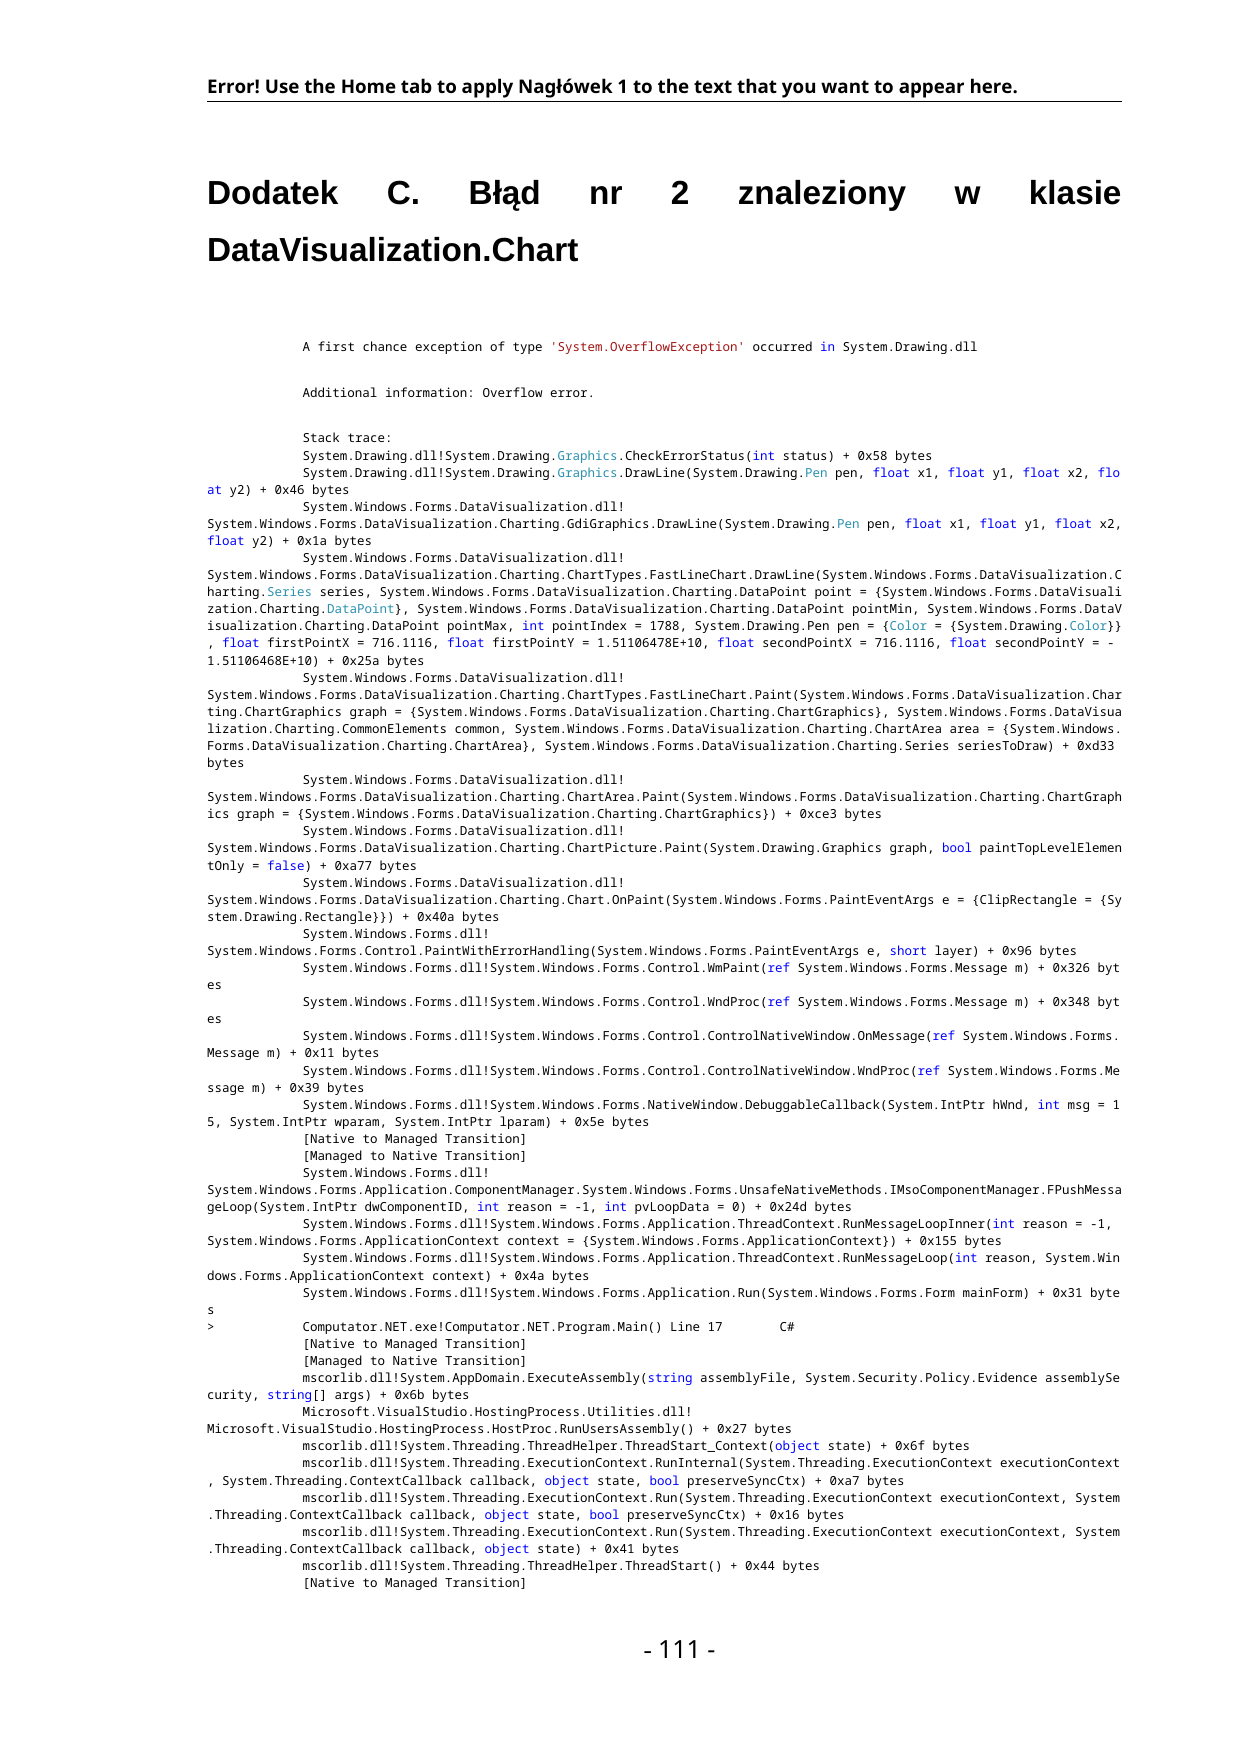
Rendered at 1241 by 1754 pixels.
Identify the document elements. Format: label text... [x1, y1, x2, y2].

text mscorlib.dll!System.Threading.ExecutionContext.Run(System.Threading.ExecutionContext executionContext, System.Threading.ContextCallback callback, object state, bool preserveSyncCtx) + 0x16 bytes [207, 1489, 1122, 1523]
text A first chance exception of type 'System.OverflowException' occurred in System.Drawing.dll [207, 338, 1122, 355]
text System.Windows.Forms.dll!System.Windows.Forms.Control.WmPaint(ref System.Windows.Forms.Message m) + 0x326 bytes [207, 959, 1122, 993]
text System.Windows.Forms.DataVisualization.dll!System.Windows.Forms.DataVisualization.Charting.ChartTypes.FastLineChart.Paint(System.Windows.Forms.DataVisualization.Charting.ChartGraphics graph = {System.Windows.Forms.DataVisualization.Charting.ChartGraphics}, System.Windows.Forms.DataVisualization.Charting.CommonElements common, System.Windows.Forms.DataVisualization.Charting.ChartArea area = {System.Windows.Forms.DataVisualization.Charting.ChartArea}, System.Windows.Forms.DataVisualization.Charting.Series seriesToDraw) + 0xd33 bytes [207, 669, 1122, 771]
text > Computator.NET.exe!Computator.NET.Program.Main() Line 17 C# [207, 1318, 1122, 1335]
text mscorlib.dll!System.Threading.ThreadHelper.ThreadStart_Context(object state) + 0x6f bytes [207, 1437, 1122, 1454]
text mscorlib.dll!System.Threading.ExecutionContext.Run(System.Threading.ExecutionContext executionContext, System.Threading.ContextCallback callback, object state) + 0x41 bytes [207, 1523, 1122, 1557]
text System.Windows.Forms.dll!System.Windows.Forms.Application.Run(System.Windows.Forms.Form mainForm) + 0x31 bytes [207, 1284, 1122, 1318]
text System.Windows.Forms.dll!System.Windows.Forms.Control.ControlNativeWindow.WndProc(ref System.Windows.Forms.Message m) + 0x39 bytes [207, 1062, 1122, 1096]
text Additional information: Overflow error. [207, 384, 1122, 401]
text System.Windows.Forms.dll!System.Windows.Forms.Application.ThreadContext.RunMessageLoopInner(int reason = -1, System.Windows.Forms.ApplicationContext context = {System.Windows.Forms.ApplicationContext}) + 0x155 bytes [207, 1215, 1122, 1249]
text mscorlib.dll!System.Threading.ExecutionContext.RunInternal(System.Threading.ExecutionContext executionContext, System.Threading.ContextCallback callback, object state, bool preserveSyncCtx) + 0xa7 bytes [207, 1454, 1122, 1489]
text System.Windows.Forms.dll!System.Windows.Forms.NativeWindow.DebuggableCallback(System.IntPtr hWnd, int msg = 15, System.IntPtr wparam, System.IntPtr lparam) + 0x5e bytes [207, 1096, 1122, 1130]
subtitle Dodatek C. Błąd nr 2 znaleziony w klasie DataVisualization.Chart [207, 173, 1122, 269]
text System.Windows.Forms.DataVisualization.dll!System.Windows.Forms.DataVisualization.Charting.Chart.OnPaint(System.Windows.Forms.PaintEventArgs e = {ClipRectangle = {System.Drawing.Rectangle}}) + 0x40a bytes [207, 874, 1122, 925]
text mscorlib.dll!System.Threading.ThreadHelper.ThreadStart() + 0x44 bytes [207, 1557, 1122, 1574]
text System.Windows.Forms.dll!System.Windows.Forms.Control.WndProc(ref System.Windows.Forms.Message m) + 0x348 bytes [207, 993, 1122, 1027]
text System.Windows.Forms.dll!System.Windows.Forms.Control.PaintWithErrorHandling(System.Windows.Forms.PaintEventArgs e, short layer) + 0x96 bytes [207, 925, 1122, 959]
text [Managed to Native Transition] [207, 1352, 1122, 1369]
text System.Windows.Forms.DataVisualization.dll!System.Windows.Forms.DataVisualization.Charting.ChartTypes.FastLineChart.DrawLine(System.Windows.Forms.DataVisualization.Charting.Series series, System.Windows.Forms.DataVisualization.Charting.DataPoint point = {System.Windows.Forms.DataVisualization.Charting.DataPoint}, System.Windows.Forms.DataVisualization.Charting.DataPoint pointMin, System.Windows.Forms.DataVisualization.Charting.DataPoint pointMax, int pointIndex = 1788, System.Drawing.Pen pen = {Color = {System.Drawing.Color}}, float firstPointX = 716.1116, float firstPointY = 1.51106478E+10, float secondPointX = 716.1116, float secondPointY = -1.51106468E+10) + 0x25a bytes [207, 549, 1122, 669]
text Stack trace: [207, 429, 1122, 447]
text System.Windows.Forms.dll!System.Windows.Forms.Control.ControlNativeWindow.OnMessage(ref System.Windows.Forms.Message m) + 0x11 bytes [207, 1027, 1122, 1062]
text System.Drawing.dll!System.Drawing.Graphics.DrawLine(System.Drawing.Pen pen, float x1, float y1, float x2, float y2) + 0x46 bytes [207, 464, 1122, 498]
text [Managed to Native Transition] [207, 1147, 1122, 1164]
text System.Windows.Forms.dll!System.Windows.Forms.Application.ThreadContext.RunMessageLoop(int reason, System.Windows.Forms.ApplicationContext context) + 0x4a bytes [207, 1249, 1122, 1284]
text System.Windows.Forms.DataVisualization.dll!System.Windows.Forms.DataVisualization.Charting.ChartArea.Paint(System.Windows.Forms.DataVisualization.Charting.ChartGraphics graph = {System.Windows.Forms.DataVisualization.Charting.ChartGraphics}) + 0xce3 bytes [207, 771, 1122, 822]
text Microsoft.VisualStudio.HostingProcess.Utilities.dll!Microsoft.VisualStudio.HostingProcess.HostProc.RunUsersAssembly() + 0x27 bytes [207, 1403, 1122, 1437]
text System.Drawing.dll!System.Drawing.Graphics.CheckErrorStatus(int status) + 0x58 bytes [207, 447, 1122, 464]
text [Native to Managed Transition] [207, 1130, 1122, 1147]
text System.Windows.Forms.dll!System.Windows.Forms.Application.ComponentManager.System.Windows.Forms.UnsafeNativeMethods.IMsoComponentManager.FPushMessageLoop(System.IntPtr dwComponentID, int reason = -1, int pvLoopData = 0) + 0x24d bytes [207, 1164, 1122, 1215]
text [Native to Managed Transition] [207, 1335, 1122, 1352]
text [Native to Managed Transition] [207, 1574, 1122, 1591]
text System.Windows.Forms.DataVisualization.dll!System.Windows.Forms.DataVisualization.Charting.ChartPicture.Paint(System.Drawing.Graphics graph, bool paintTopLevelElementOnly = false) + 0xa77 bytes [207, 822, 1122, 874]
text mscorlib.dll!System.AppDomain.ExecuteAssembly(string assemblyFile, System.Security.Policy.Evidence assemblySecurity, string[] args) + 0x6b bytes [207, 1369, 1122, 1403]
text System.Windows.Forms.DataVisualization.dll!System.Windows.Forms.DataVisualization.Charting.GdiGraphics.DrawLine(System.Drawing.Pen pen, float x1, float y1, float x2, float y2) + 0x1a bytes [207, 498, 1122, 549]
